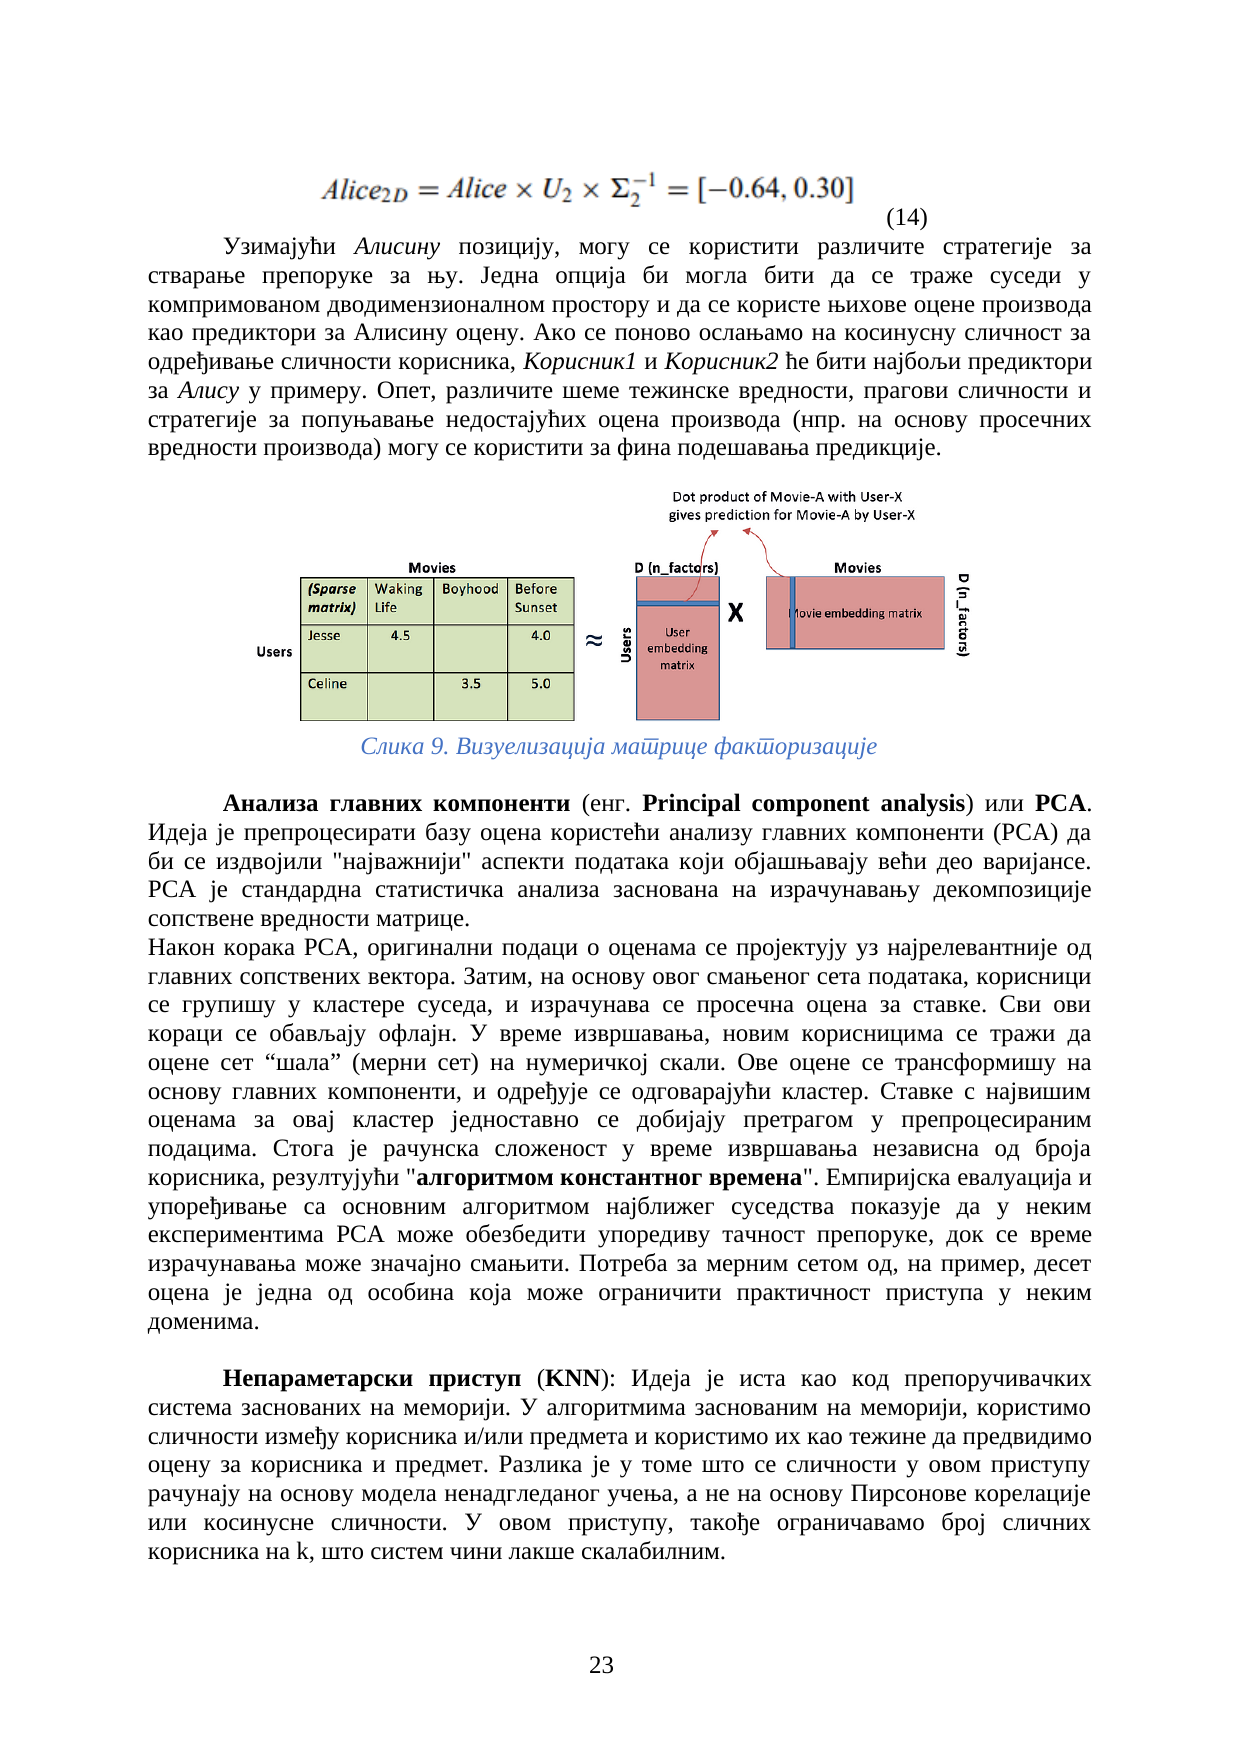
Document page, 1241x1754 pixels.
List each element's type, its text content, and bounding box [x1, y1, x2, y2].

picture [312, 147, 880, 226]
text Анализа главних компоненти (енг. Principal component analysis) или PCA. Идеја је препроцесирати базу оцена користећи анализу главних компоненти (PCA) да би се издвојили "најважнији" аспекти података који објашњавају већи део варијансе. PCA је стандардна статистичка анализа заснована на израчунавању декомпозиције сопствене вредности матрице. [148, 788, 1092, 932]
text Узимајући Алисину позицију, могу се користити различите стратегије за стварање препоруке за њу. Једна опција би могла бити да се траже суседи у компримованом дводимензионалном простору и да се користе њихове оцене производа као предиктори за Алисину оцену. Ако се поново ослањамо на косинусну сличност за одређивање сличности корисника, Корисник1 и Корисник2 ће бити најбољи предиктори за Алису у примеру. Опет, различите шеме тежинске вредности, прагови сличности и стратегије за попуњавање недостајућих оцена производа (нпр. на основу просечних вредности производа) могу се користити за фина подешавања предикције. [148, 231, 1092, 461]
text Слика 9. Визуелизација матрице факторизације [148, 731, 1092, 759]
text Након корака PCA, оригинални подаци о оценама се пројектују уз најрелевантније од главних сопствених вектора. Затим, на основу овог смањеног сета података, корисници се групишу у кластере суседа, и израчунава се просечна оцена за ставке. Сви ови кораци се обављају офлајн. У време извршавања, новим корисницима се тражи да оцене сет “шала” (мерни сет) на нумеричкој скали. Ове оцене се трансформишу на основу главних компоненти, и одређује се одговарајући кластер. Ставке с највишим оценама за овај кластер једноставно се добијају претрагом у препроцесираним подацима. Стога је рачунска сложеност у време извршавања независна од броја корисника, резултујући "алгоритмом константног времена". Емпиријска евалуација и упоређивање са основним алгоритмом најближег суседства показује да у неким експериментима PCA може обезбедити упоредиву тачност препоруке, док се време израчунавања може значајно смањити. Потреба за мерним сетом од, на пример, десет оцена је једна од особина која може ограничити практичност приступа у неким доменима. [148, 932, 1092, 1334]
picture [247, 490, 993, 731]
text Непараметарски приступ (KNN): Идеја је иста као код препоручивачких система заснованих на меморији. У алгоритмима заснованим на меморији, користимо сличности између корисника и/или предмета и користимо их као тежине да предвидимо оцену за корисника и предмет. Разлика је у томе што се сличности у овом приступу рачунају на основу модела ненадгледаног учења, а не на основу Пирсонове корелације или косинусне сличности. У овом приступу, такође ограничавамо број сличних корисника на k, што систем чини лакше скалабилним. [148, 1363, 1092, 1564]
